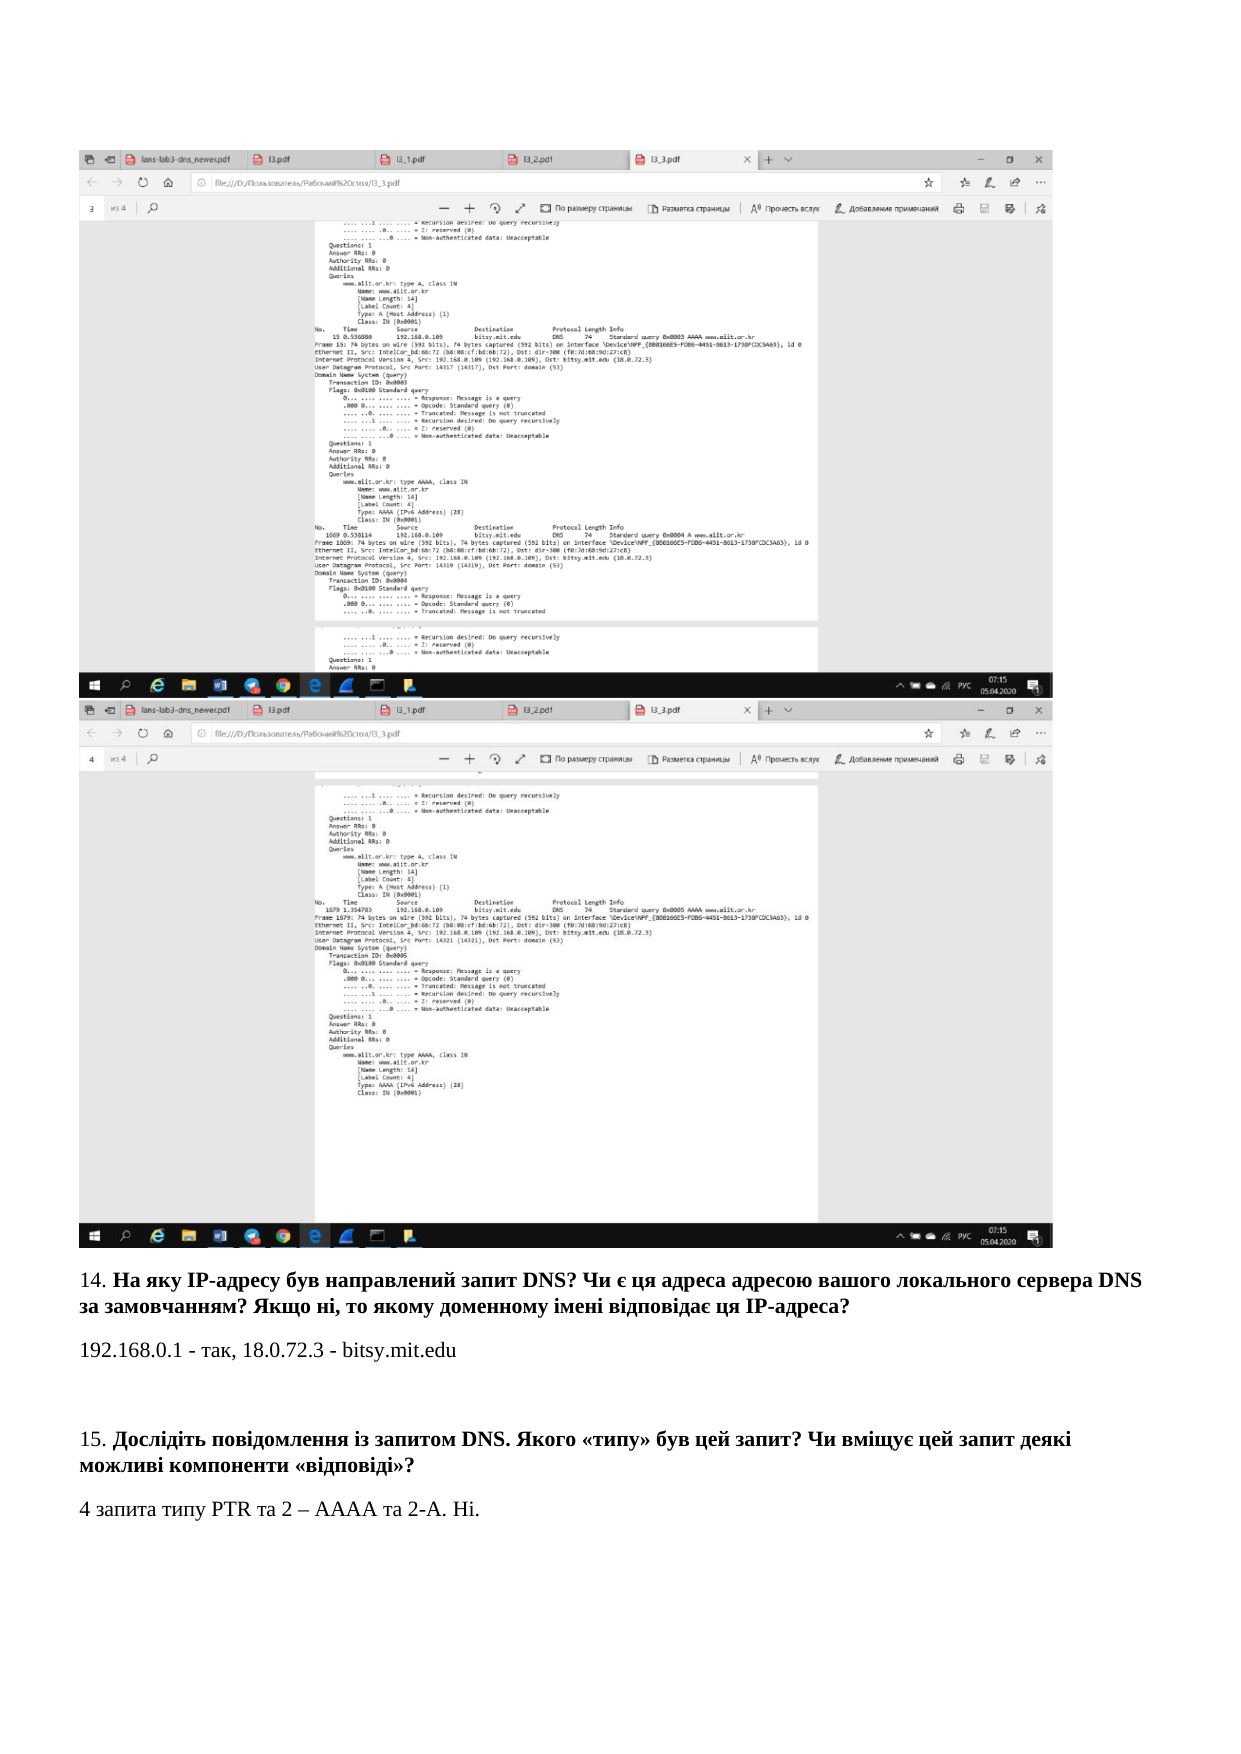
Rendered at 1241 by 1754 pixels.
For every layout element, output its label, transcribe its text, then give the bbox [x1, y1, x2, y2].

text 4 запита типу PTR та 2 – АААА та 2-А. Ні. [79, 1496, 1150, 1521]
text 192.168.0.1 - так, 18.0.72.3 - bitsy.mit.edu [79, 1337, 1150, 1362]
picture [79, 150, 1053, 1248]
list Дослідіть повідомлення із запитом DNS. Якого «типу» був цей запит? Чи вміщує цей запит деякі можливі компоненти «відповіді»? [79, 1426, 1150, 1477]
list На яку IP-адресу був направлений запит DNS? Чи є ця адреса адресою вашого локального сервера DNS за замовчанням? Якщо ні, то якому доменному імені відповідає ця IP-адреса? [79, 1267, 1150, 1318]
